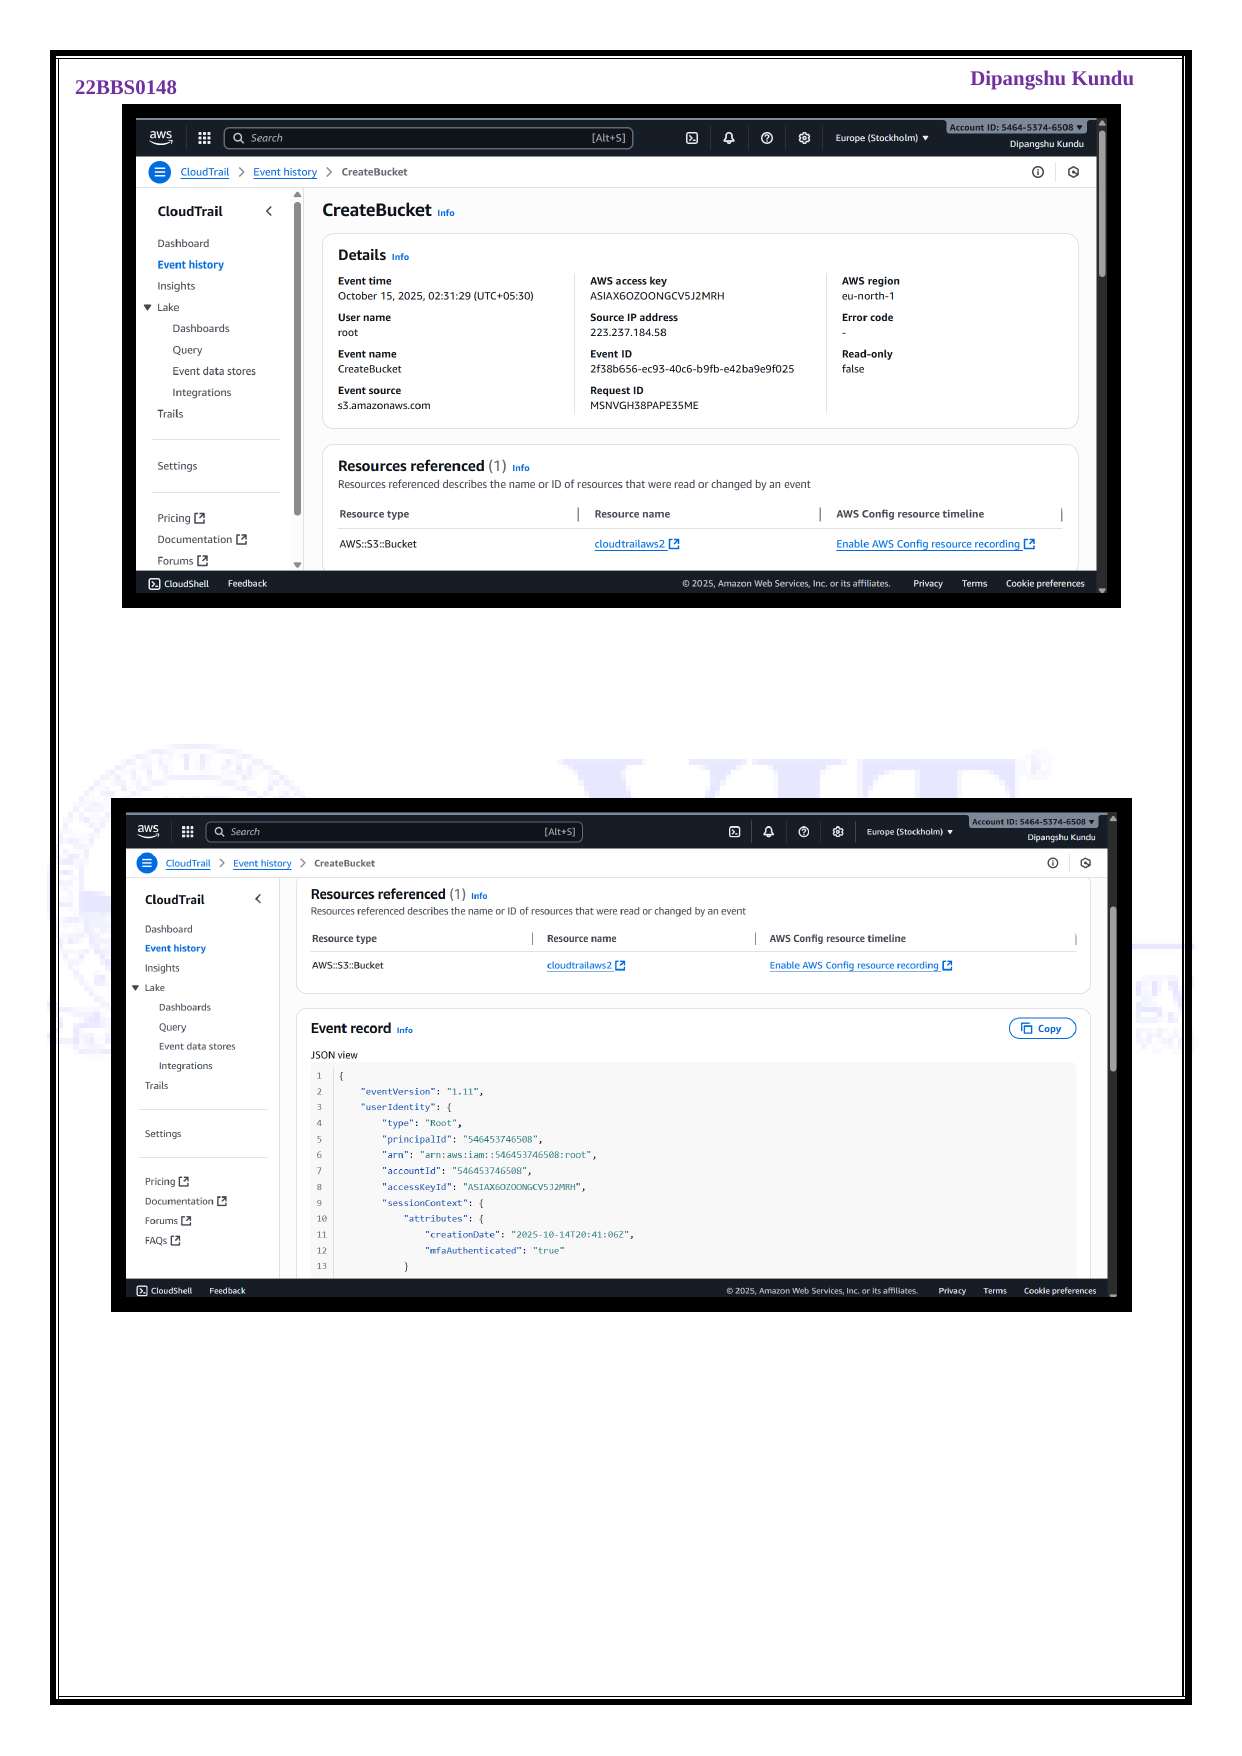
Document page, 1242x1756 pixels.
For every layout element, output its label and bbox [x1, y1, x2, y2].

picture [126, 812, 1117, 1297]
picture [136, 118, 1107, 593]
